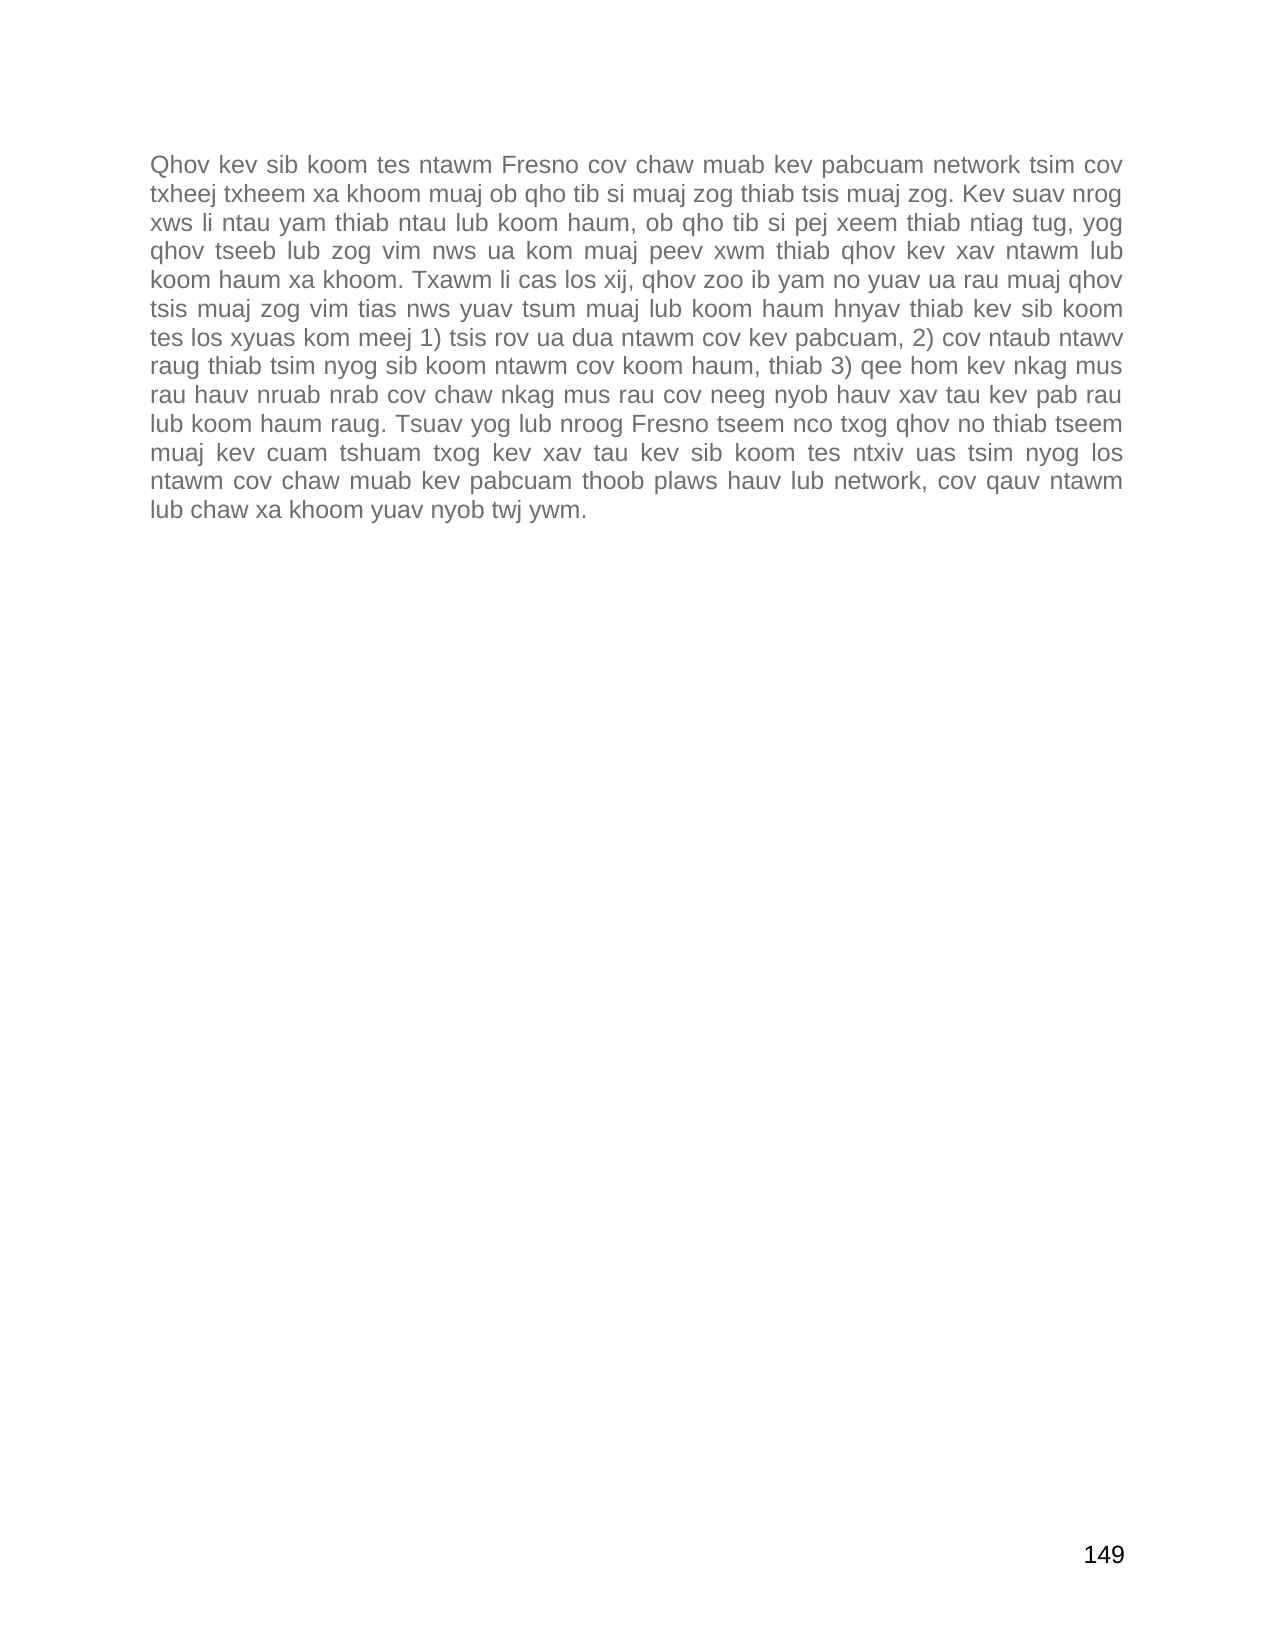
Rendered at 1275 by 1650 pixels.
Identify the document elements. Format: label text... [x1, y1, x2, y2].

text Qhov kev sib koom tes ntawm Fresno cov chaw muab kev pabcuam network tsim cov txheej txheem xa khoom muaj ob qho tib si muaj zog thiab tsis muaj zog. Kev suav nrog xws li ntau yam thiab ntau lub koom haum, ob qho tib si pej xeem thiab ntiag tug, yog qhov tseeb lub zog vim nws ua kom muaj peev xwm thiab qhov kev xav ntawm lub koom haum xa khoom. Txawm li cas los xij, qhov zoo ib yam no yuav ua rau muaj qhov tsis muaj zog vim tias nws yuav tsum muaj lub koom haum hnyav thiab kev sib koom tes los xyuas kom meej 1) tsis rov ua dua ntawm cov kev pabcuam, 2) cov ntaub ntawv raug thiab tsim nyog sib koom ntawm cov koom haum, thiab 3) qee hom kev nkag mus rau hauv nruab nrab cov chaw nkag mus rau cov neeg nyob hauv xav tau kev pab rau lub koom haum raug. Tsuav yog lub nroog Fresno tseem nco txog qhov no thiab tseem muaj kev cuam tshuam txog kev xav tau kev sib koom tes ntxiv uas tsim nyog los ntawm cov chaw muab kev pabcuam thoob plaws hauv lub network, cov qauv ntawm lub chaw xa khoom yuav nyob twj ywm. [150, 150, 1125, 524]
